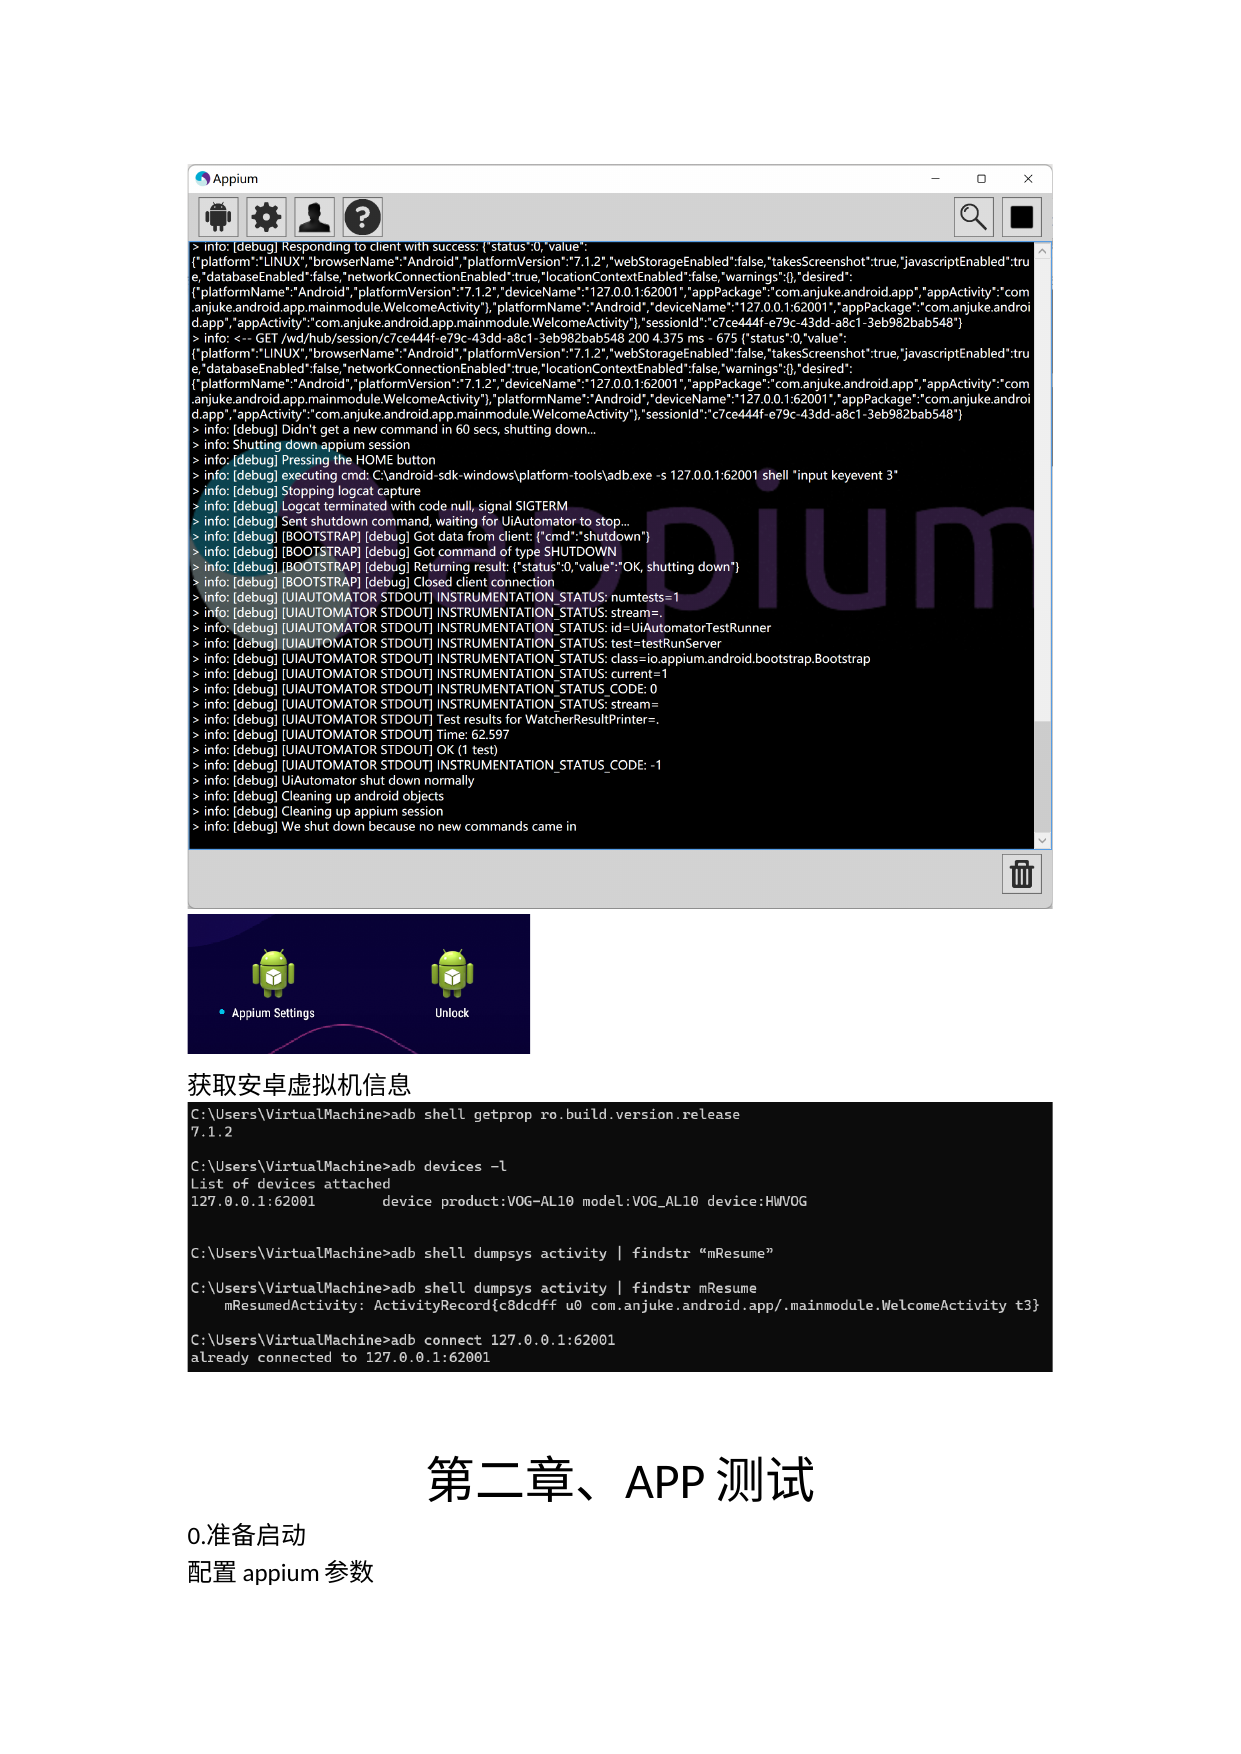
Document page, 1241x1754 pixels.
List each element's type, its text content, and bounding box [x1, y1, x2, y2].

text 0.准备启动 [187, 1514, 1053, 1552]
picture [187, 164, 1053, 909]
picture [187, 914, 530, 1054]
text 第二章、APP测试 [187, 1439, 1053, 1514]
text 配置appium参数 [187, 1552, 1053, 1589]
text 获取安卓虚拟机信息 [187, 1064, 1053, 1102]
picture [187, 1102, 1053, 1372]
